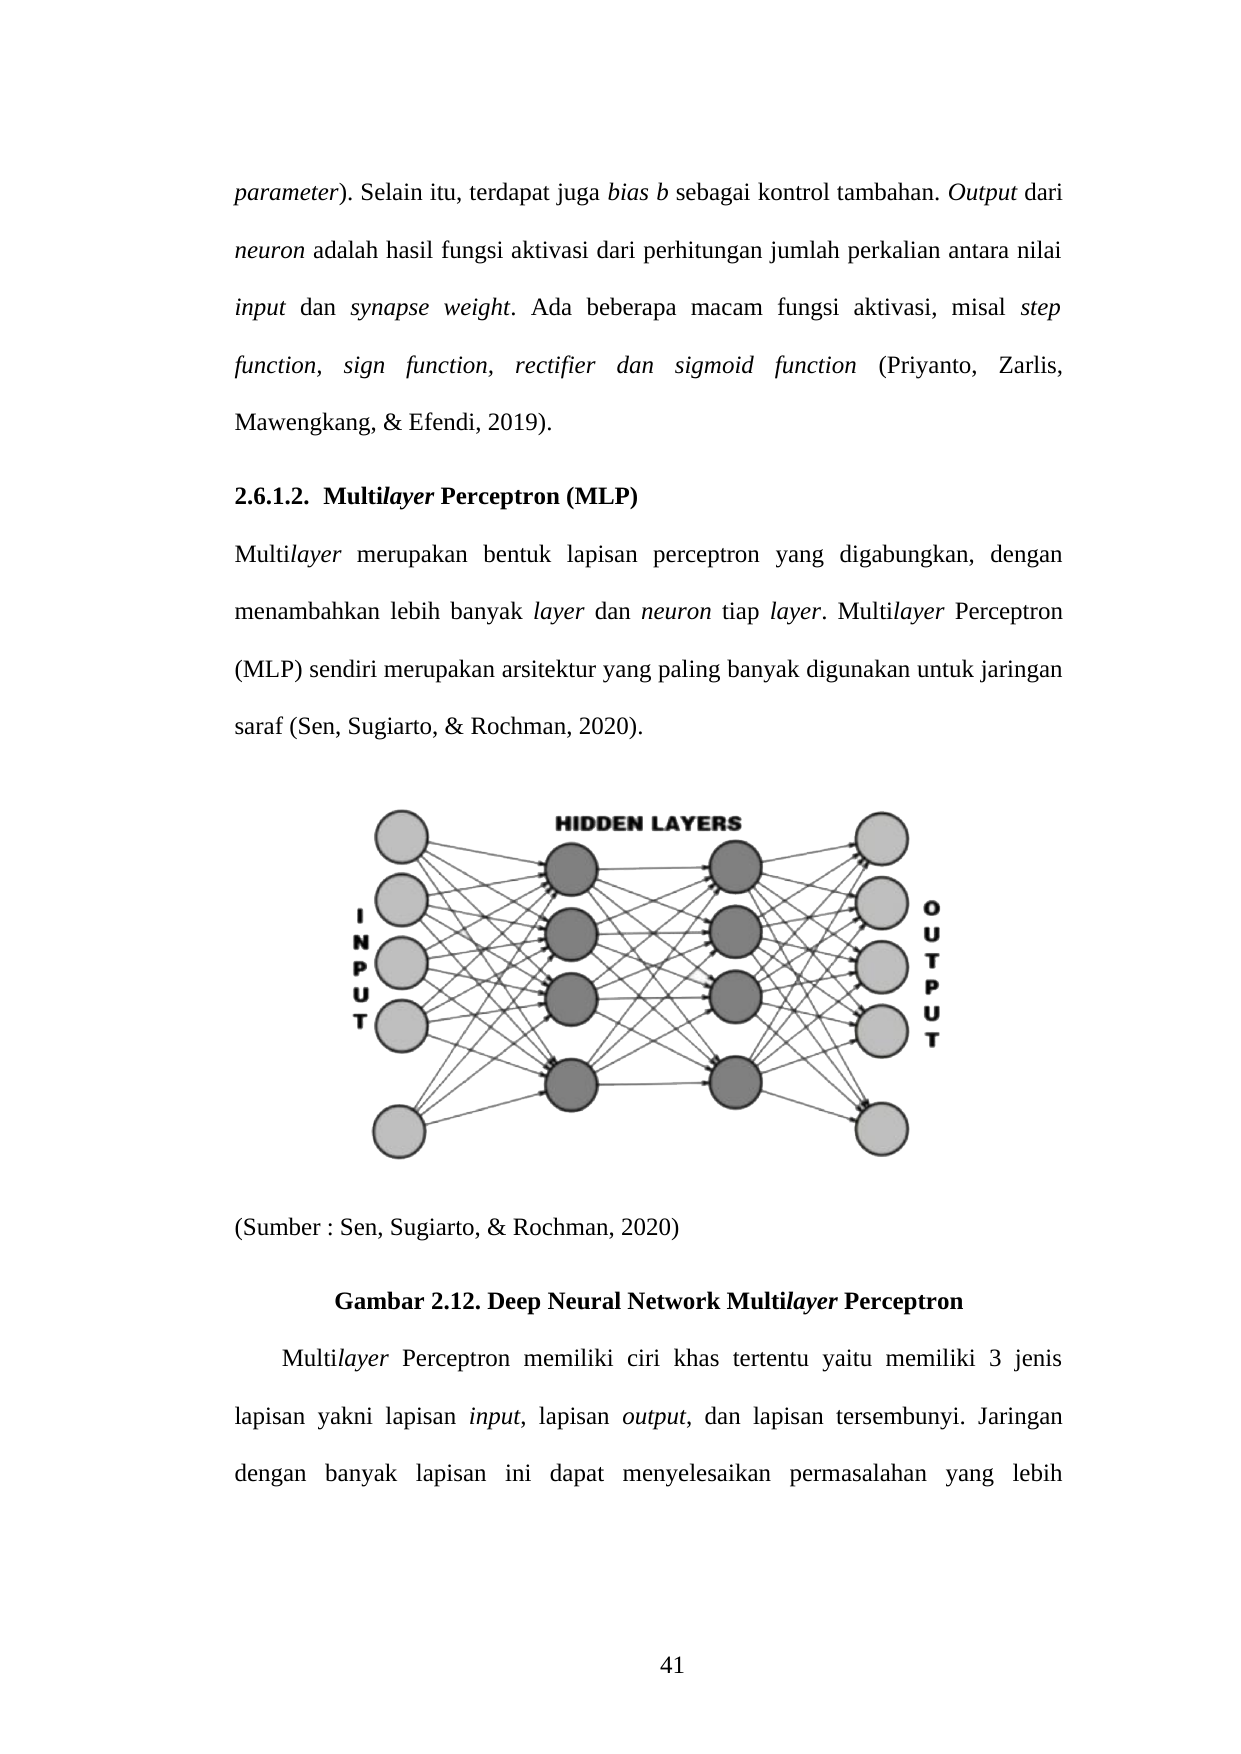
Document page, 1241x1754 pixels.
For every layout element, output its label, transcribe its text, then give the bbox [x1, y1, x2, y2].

picture [333, 785, 964, 1167]
subtitle Multilayer Perceptron (MLP) [234, 481, 1063, 510]
text Multilayer merupakan bentuk lapisan perceptron yang digabungkan, dengan menambahkan lebih banyak layer dan neuron tiap layer. Multilayer Perceptron (MLP) sendiri merupakan arsitektur yang paling banyak digunakan untuk jaringan saraf . [234, 539, 1063, 740]
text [234, 177, 1063, 436]
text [234, 1343, 1063, 1487]
